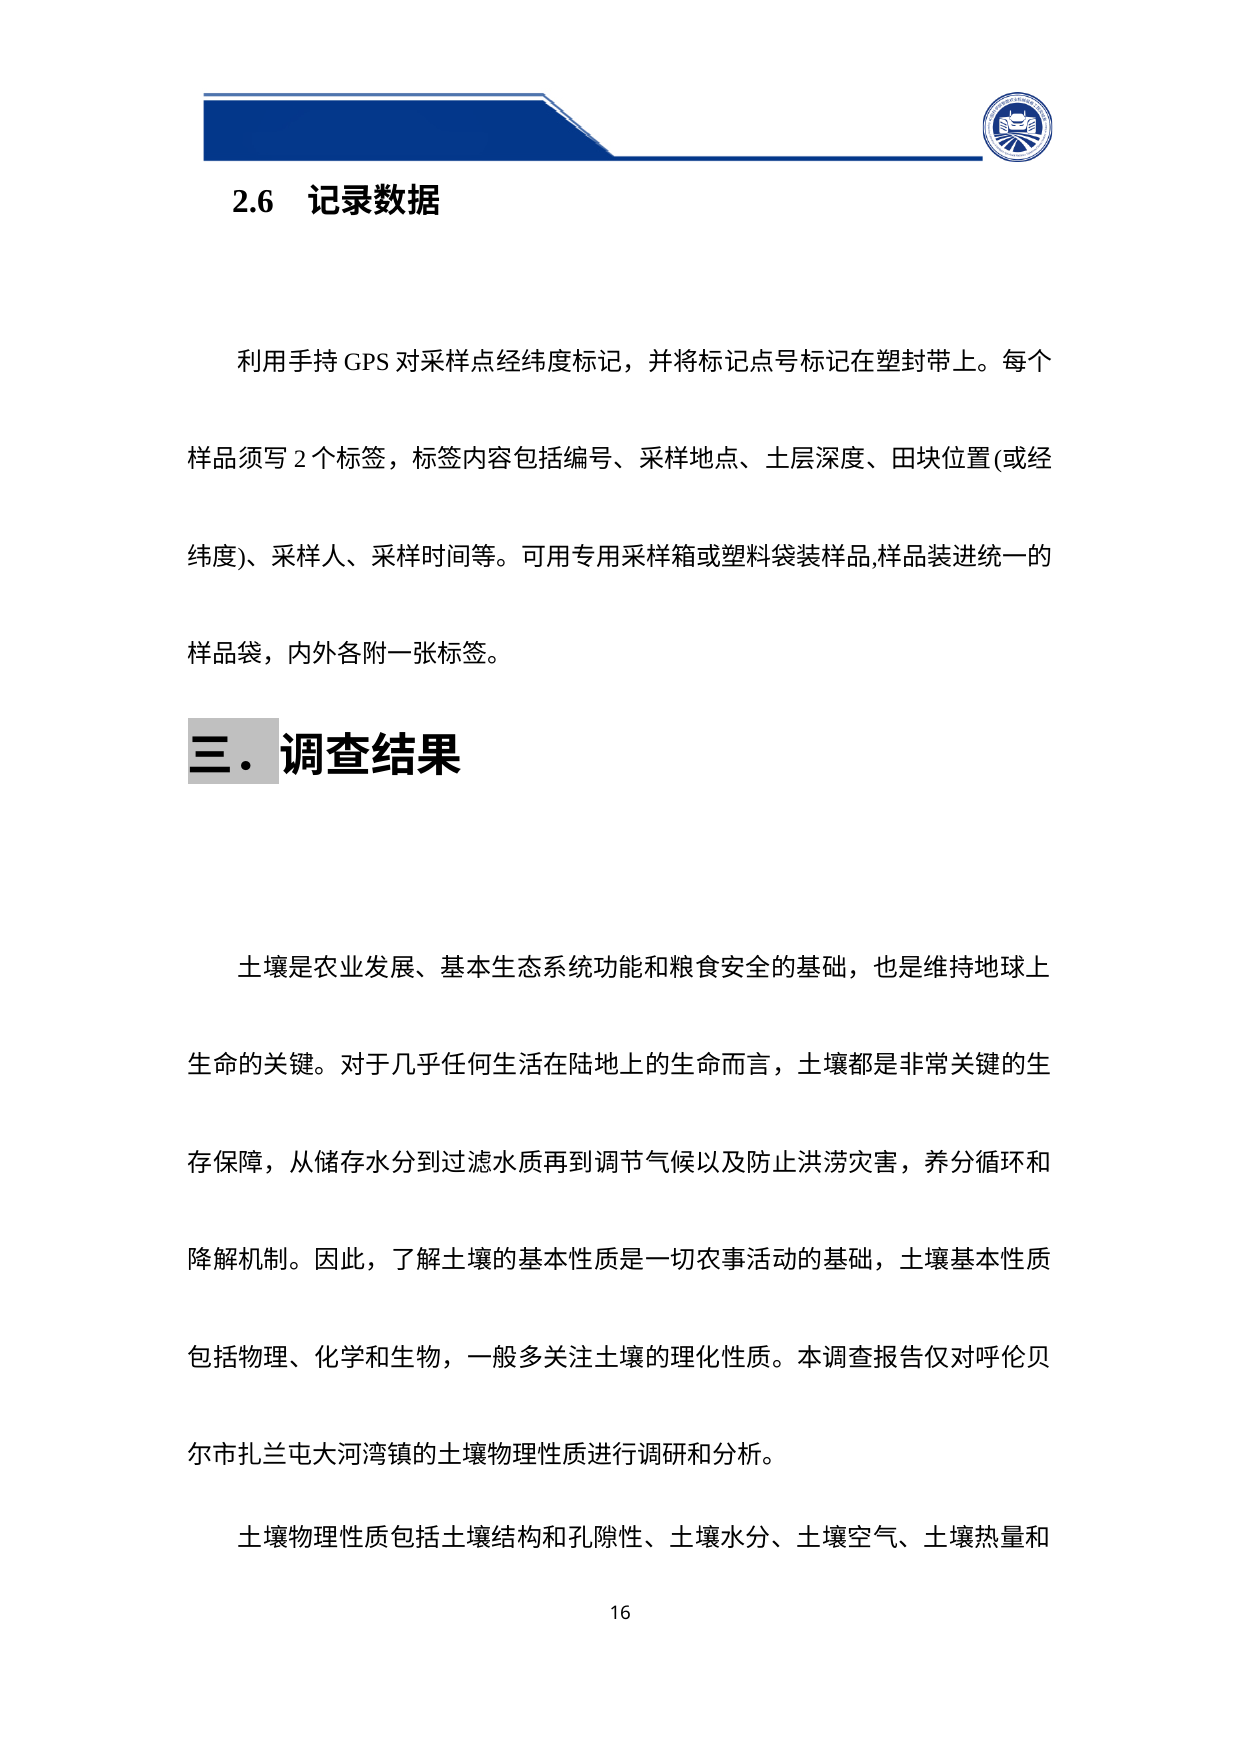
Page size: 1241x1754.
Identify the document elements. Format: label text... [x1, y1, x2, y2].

subtitle 三．调查结果 [187, 702, 1053, 800]
text 土壤是农业发展、基本生态系统功能和粮食安全的基础，也是维持地球上生命的关键。对于几乎任何生活在陆地上的生命而言，土壤都是非常关键的生存保障，从储存水分到过滤水质再到调节气候以及防止洪涝灾害，养分循环和降解机制。因此，了解土壤的基本性质是一切农事活动的基础，土壤基本性质包括物理、化学和生物，一般多关注土壤的理化性质。本调查报告仅对呼伦贝尔市扎兰屯大河湾镇的土壤物理性质进行调研和分析。 [187, 933, 1053, 1485]
picture [196, 88, 1053, 162]
text 利用手持GPS对采样点经纬度标记，并将标记点号标记在塑封带上。每个样品须写2个标签，标签内容包括编号、采样地点、土层深度、田块位置(或经纬度)、采样人、采样时间等。可用专用采样箱或塑料袋装样品,样品装进统一的样品袋，内外各附一张标签。 [187, 327, 1053, 684]
subtitle 记录数据 [232, 165, 1053, 230]
